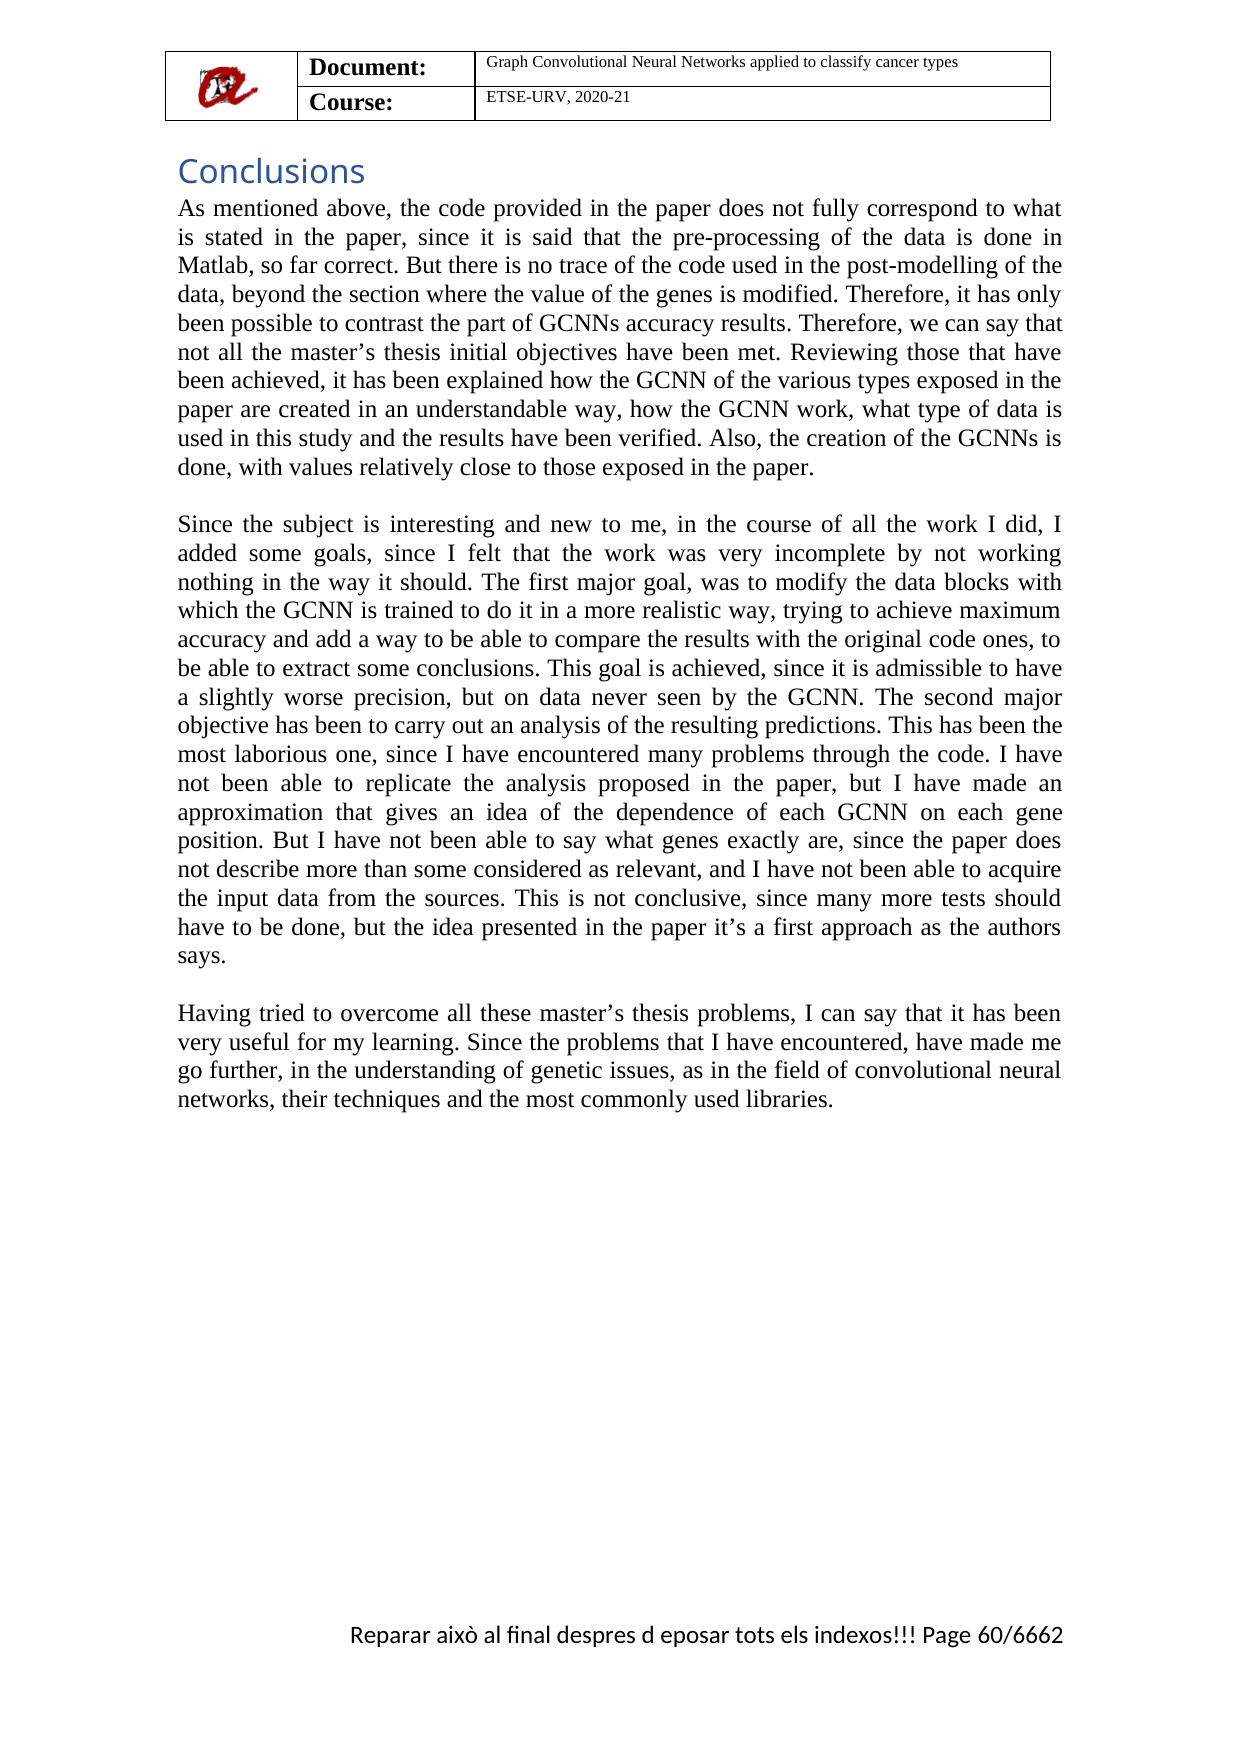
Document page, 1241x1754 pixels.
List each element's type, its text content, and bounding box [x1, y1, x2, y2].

picture [195, 63, 261, 111]
text Since the subject is interesting and new to me, in the course of all the work I did, I added some goals, since I felt that the work was very incomplete by not working nothing in the way it should. The first major goal, was to modify the data blocks with which the GCNN is trained to do it in a more realistic way, trying to achieve maximum accuracy and add a way to be able to compare the results with the original code ones, to be able to extract some conclusions. This goal is achieved, since it is admissible to have a slightly worse precision, but on data never seen by the GCNN. The second major objective has been to carry out an analysis of the resulting predictions. This has been the most laborious one, since I have encountered many problems through the code. I have not been able to replicate the analysis proposed in the paper, but I have made an approximation that gives an idea of ​​the dependence of each GCNN on each gene position. But I have not been able to say what genes exactly are, since the paper does not describe more than some considered as relevant, and I have not been able to acquire the input data from the sources. This is not conclusive, since many more tests should have to be done, but the idea presented in the paper it’s a first approach as the authors says. [177, 509, 1063, 969]
subtitle Conclusions [177, 148, 1063, 193]
text As mentioned above, the code provided in the paper does not fully correspond to what is stated in the paper, since it is said that the pre-processing of the data is done in Matlab, so far correct. But there is no trace of the code used in the post-modelling of the data, beyond the section where the value of the genes is modified. Therefore, it has only been possible to contrast the part of GCNNs accuracy results. Therefore, we can say that not all the master’s thesis initial objectives have been met. Reviewing those that have been achieved, it has been explained how the GCNN of the various types exposed in the paper are created in an understandable way, how the GCNN work, what type of data is used in this study and the results have been verified. Also, the creation of the GCNNs is done, with values relatively close to those exposed in the paper. [177, 193, 1063, 481]
text Having tried to overcome all these master’s thesis problems, I can say that it has been very useful for my learning. Since the problems that I have encountered, have made me go further, in the understanding of genetic issues, as in the field of convolutional neural networks, their techniques and the most commonly used libraries. [177, 998, 1063, 1113]
